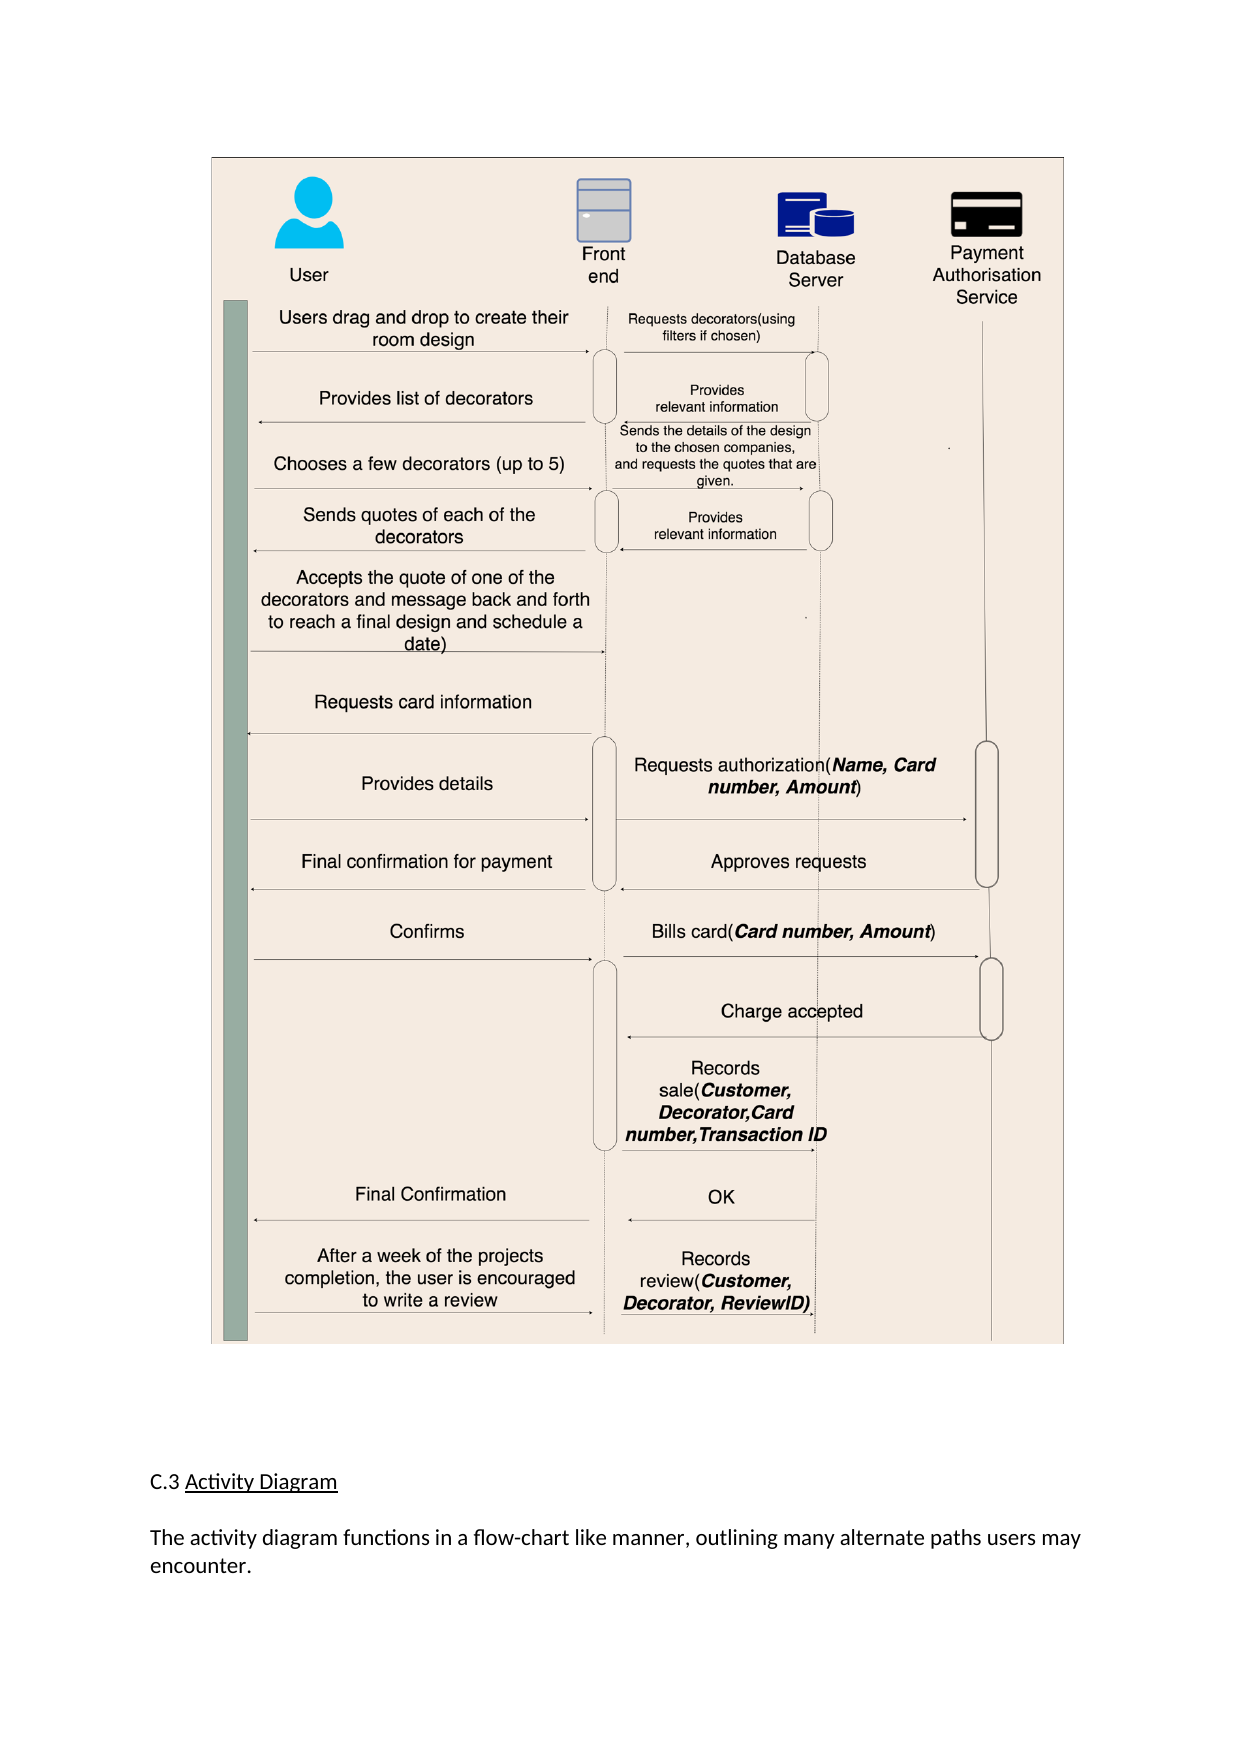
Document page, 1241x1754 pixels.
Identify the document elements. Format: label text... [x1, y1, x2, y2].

text The activity diagram functions in a flow-chart like manner, outlining many alternate paths users may encounter. [150, 1523, 1090, 1579]
text C.3 Activity Diagram [150, 1467, 1090, 1495]
picture [211, 157, 1064, 1344]
